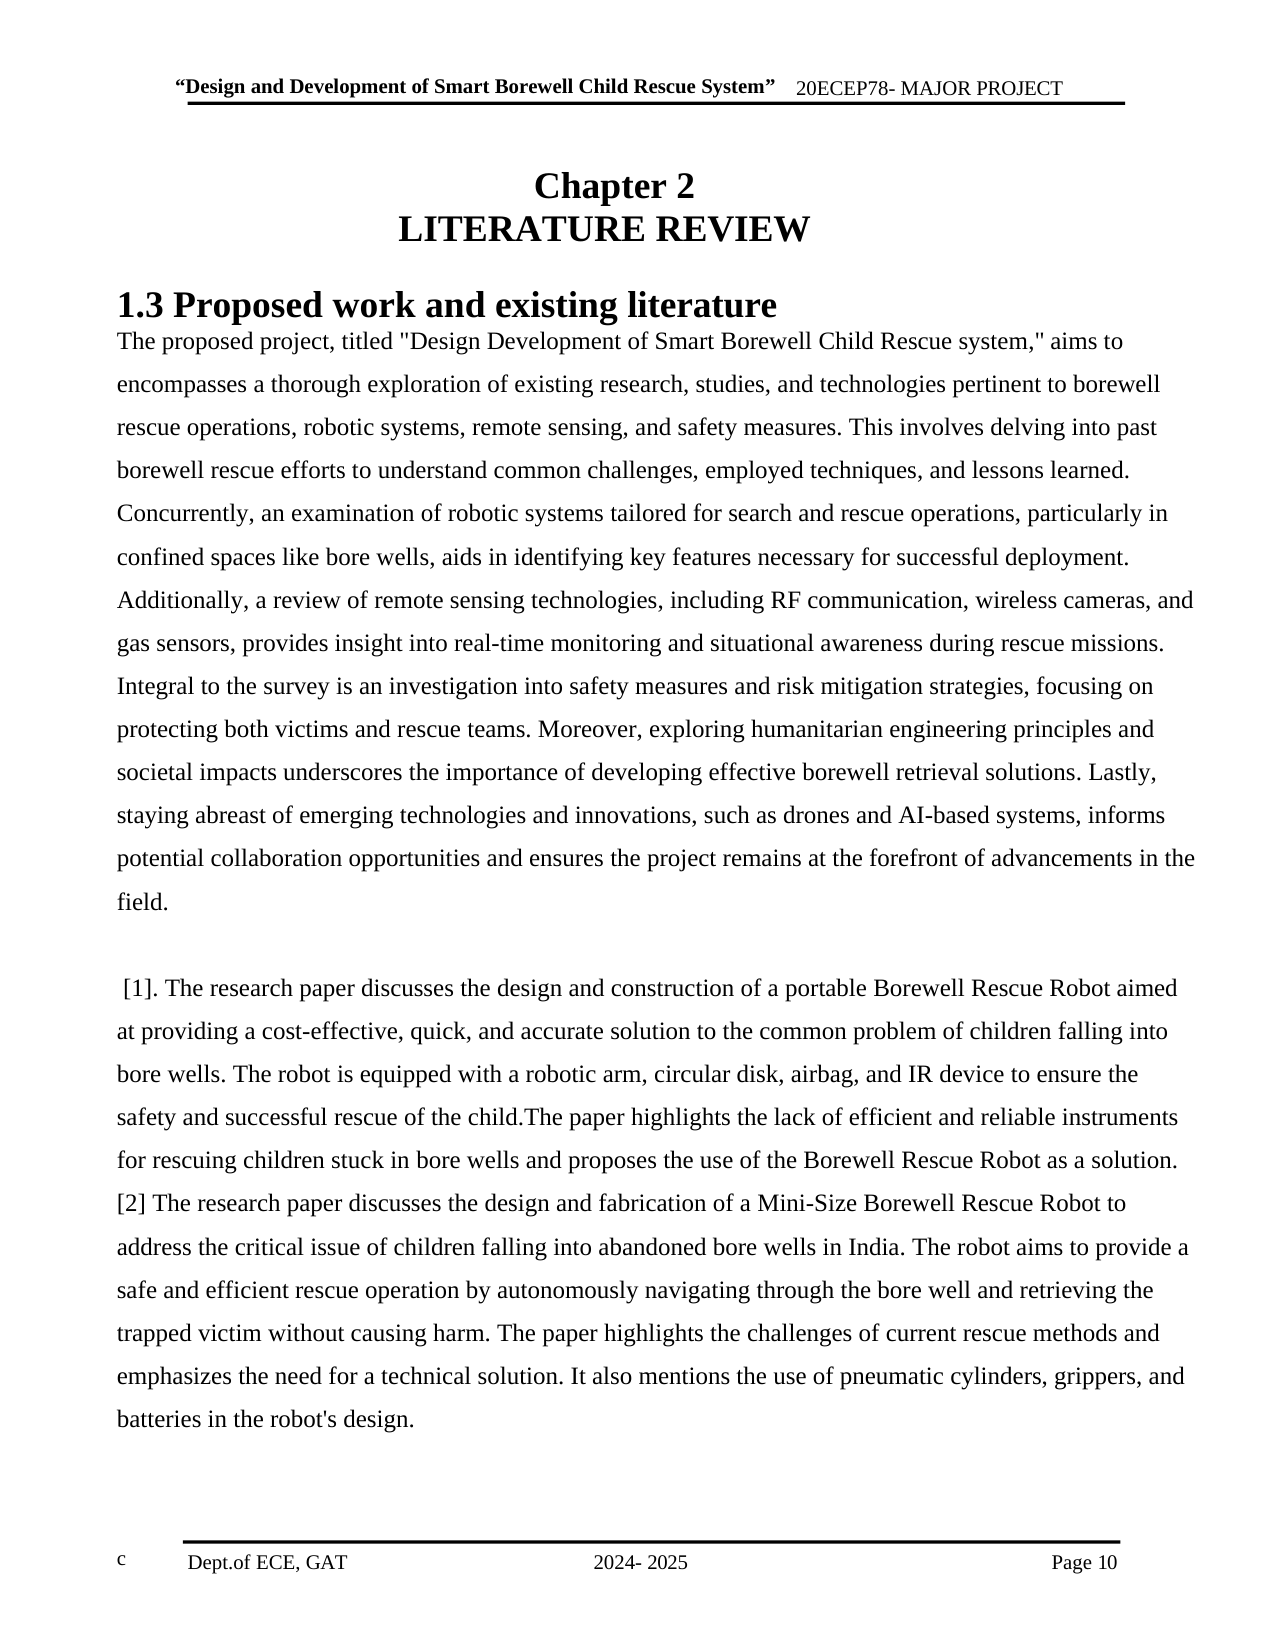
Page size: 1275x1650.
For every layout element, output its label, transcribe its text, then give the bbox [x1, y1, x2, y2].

subtitle 1.3 Proposed work and existing literature [117, 283, 1198, 326]
text [1]. The research paper discusses the design and construction of a portable Borewell Rescue Robot aimed at providing a cost-effective, quick, and accurate solution to the common problem of children falling into bore wells. The robot is equipped with a robotic arm, circular disk, airbag, and IR device to ensure the safety and successful rescue of the child.The paper highlights the lack of efficient and reliable instruments for rescuing children stuck in bore wells and proposes the use of the Borewell Rescue Robot as a solution. [117, 973, 1198, 1174]
text Chapter 2 [139, 163, 1198, 206]
text [2] The research paper discusses the design and fabrication of a Mini-Size Borewell Rescue Robot to address the critical issue of children falling into abandoned bore wells in India. The robot aims to provide a safe and efficient rescue operation by autonomously navigating through the bore well and retrieving the trapped victim without causing harm. The paper highlights the challenges of current rescue methods and emphasizes the need for a technical solution. It also mentions the use of pneumatic cylinders, grippers, and batteries in the robot's design. [117, 1188, 1198, 1433]
text The proposed project, titled "Design Development of Smart Borewell Child Rescue system," aims to encompasses a thorough exploration of existing research, studies, and technologies pertinent to borewell rescue operations, robotic systems, remote sensing, and safety measures. This involves delving into past borewell rescue efforts to understand common challenges, employed techniques, and lessons learned. Concurrently, an examination of robotic systems tailored for search and rescue operations, particularly in confined spaces like bore wells, aids in identifying key features necessary for successful deployment. Additionally, a review of remote sensing technologies, including RF communication, wireless cameras, and gas sensors, provides insight into real-time monitoring and situational awareness during rescue missions. Integral to the survey is an investigation into safety measures and risk mitigation strategies, focusing on protecting both victims and rescue teams. Moreover, exploring humanitarian engineering principles and societal impacts underscores the importance of developing effective borewell retrieval solutions. Lastly, staying abreast of emerging technologies and innovations, such as drones and AI-based systems, informs potential collaboration opportunities and ensures the project remains at the forefront of advancements in the field. [117, 326, 1198, 915]
text LITERATURE REVIEW [117, 206, 1198, 249]
